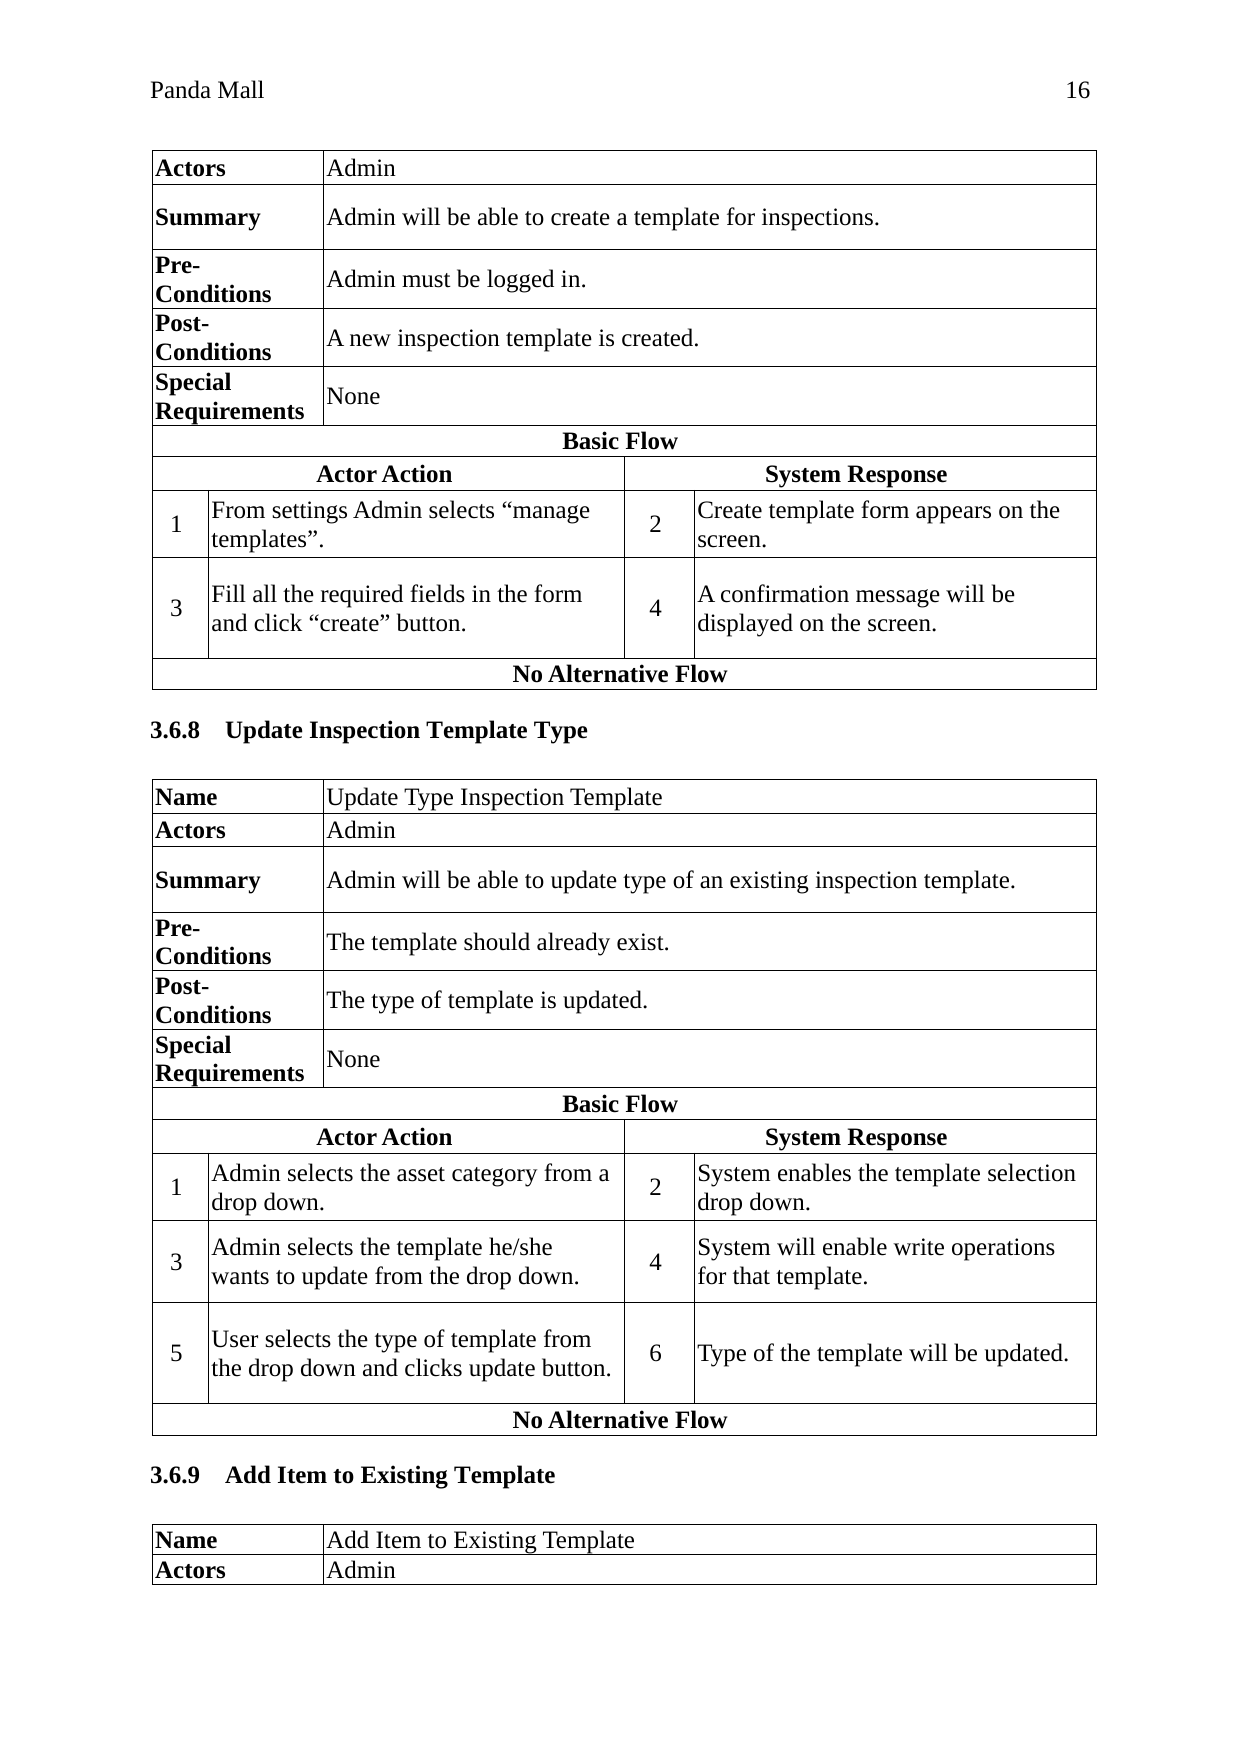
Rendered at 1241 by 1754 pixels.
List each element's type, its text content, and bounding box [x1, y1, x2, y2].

table_cell User selects the type of template from the drop down and clicks update button. [209, 1303, 624, 1403]
table_cell None [324, 1030, 1096, 1087]
table_header Name [153, 1525, 323, 1554]
table_cell 2 [625, 491, 694, 557]
table_cell Pre-Conditions [153, 250, 323, 307]
table_cell Basic Flow [153, 1088, 1096, 1119]
table_cell Fill all the required fields in the form and click “create” button. [209, 558, 624, 658]
table_cell Actors [153, 1555, 323, 1584]
table_cell Admin [324, 814, 1096, 846]
table_cell Actors [153, 814, 323, 846]
table_cell None [324, 367, 1096, 424]
table_cell From settings Admin selects “manage templates”. [209, 491, 624, 557]
table_cell System enables the template selection drop down. [695, 1154, 1096, 1219]
table_cell 3 [153, 558, 208, 658]
table_cell 6 [625, 1303, 694, 1403]
table_cell 4 [625, 558, 694, 658]
table_cell System Response [625, 1120, 1096, 1152]
table_cell Admin [324, 151, 1096, 183]
table_cell A confirmation message will be displayed on the screen. [695, 558, 1096, 658]
table_cell No Alternative Flow [153, 1404, 1096, 1434]
table_cell Admin will be able to create a template for inspections. [324, 185, 1096, 249]
table_cell Pre-Conditions [153, 913, 323, 970]
table_cell Admin [324, 1555, 1096, 1584]
table_cell 5 [153, 1303, 208, 1403]
table_cell Actor Action [153, 1120, 624, 1152]
table_cell Actor Action [153, 457, 624, 490]
table_cell 2 [625, 1154, 694, 1219]
table_cell System Response [625, 457, 1096, 490]
table_cell Summary [153, 847, 323, 912]
table_cell Special Requirements [153, 367, 323, 424]
table_cell Summary [153, 185, 323, 249]
table_cell System will enable write operations for that template. [695, 1221, 1096, 1302]
table_header Name [153, 780, 323, 813]
table_header Add Item to Existing Template [324, 1525, 1096, 1554]
table_header Update Type Inspection Template [324, 780, 1096, 813]
table_cell 1 [153, 491, 208, 557]
table_cell 1 [153, 1154, 208, 1219]
table_cell No Alternative Flow [153, 659, 1096, 689]
table_cell Admin must be logged in. [324, 250, 1096, 307]
table_cell Type of the template will be updated. [695, 1303, 1096, 1403]
table_cell 4 [625, 1221, 694, 1302]
table_cell The type of template is updated. [324, 971, 1096, 1029]
table_cell Post-Conditions [153, 971, 323, 1029]
subtitle Add Item to Existing Template [150, 1461, 1090, 1489]
table_cell Admin selects the asset category from a drop down. [209, 1154, 624, 1219]
table_cell Admin will be able to update type of an existing inspection template. [324, 847, 1096, 912]
table_cell Create template form appears on the screen. [695, 491, 1096, 557]
table_cell A new inspection template is created. [324, 309, 1096, 366]
table_cell Actors [153, 151, 323, 183]
table_cell Special Requirements [153, 1030, 323, 1087]
table_cell 3 [153, 1221, 208, 1302]
table_cell Admin selects the template he/she wants to update from the drop down. [209, 1221, 624, 1302]
table_cell The template should already exist. [324, 913, 1096, 970]
table_cell Basic Flow [153, 426, 1096, 456]
table_cell Post-Conditions [153, 309, 323, 366]
subtitle Update Inspection Template Type [150, 715, 1090, 744]
